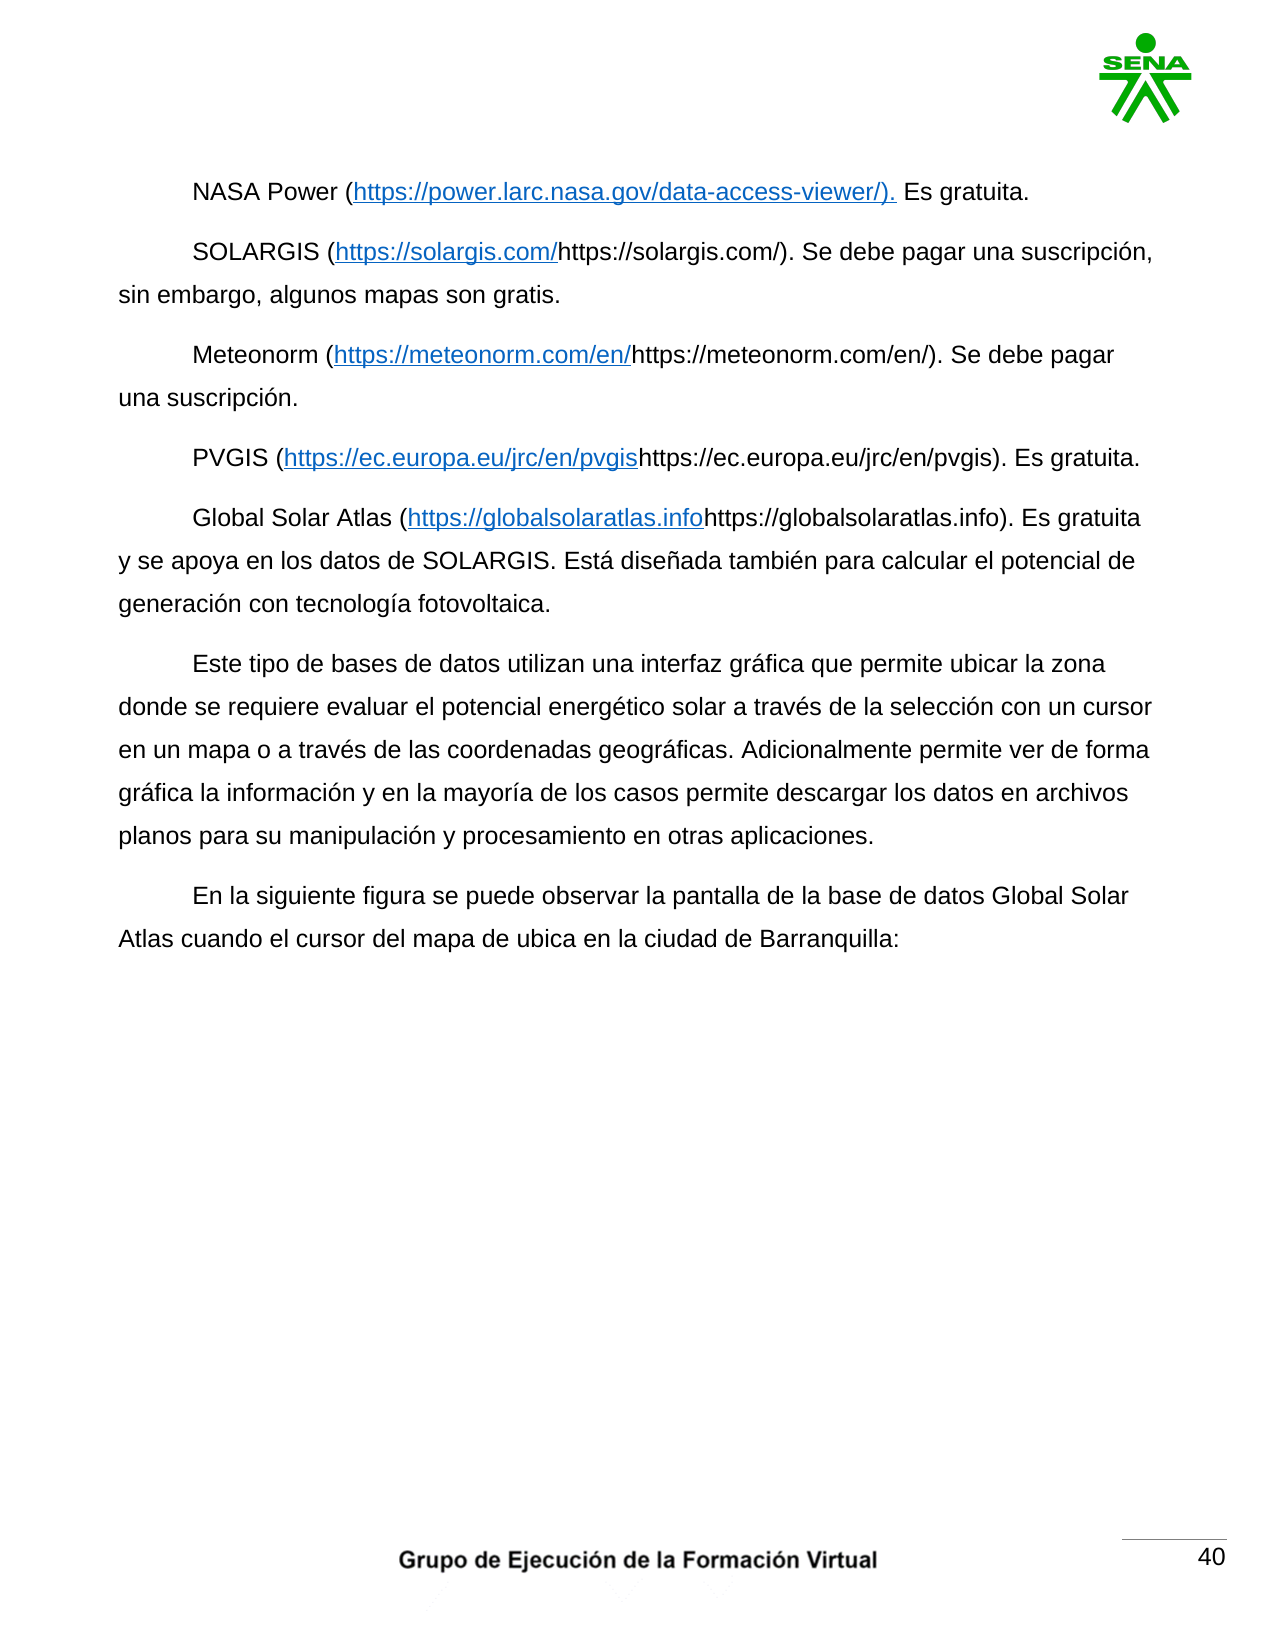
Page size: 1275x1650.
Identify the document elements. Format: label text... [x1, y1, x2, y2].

text Meteonorm (https://meteonorm.com/en/https://meteonorm.com/en/). Se debe pagar una suscripción. [118, 340, 1157, 412]
picture [1099, 33, 1192, 123]
text SOLARGIS (https://solargis.com/https://solargis.com/). Se debe pagar una suscripción, sin embargo, algunos mapas son gratis. [118, 237, 1157, 309]
text PVGIS (https://ec.europa.eu/jrc/en/pvgishttps://ec.europa.eu/jrc/en/pvgis). Es gratuita. [118, 443, 1157, 472]
picture [0, 1500, 1275, 1611]
text Este tipo de bases de datos utilizan una interfaz gráfica que permite ubicar la zona donde se requiere evaluar el potencial energético solar a través de la selección con un cursor en un mapa o a través de las coordenadas geográficas. Adicionalmente permite ver de forma gráfica la información y en la mayoría de los casos permite descargar los datos en archivos planos para su manipulación y procesamiento en otras aplicaciones. [118, 649, 1157, 850]
text NASA Power (https://power.larc.nasa.gov/data-access-viewer/). Es gratuita. [118, 177, 1157, 206]
text Global Solar Atlas (https://globalsolaratlas.infohttps://globalsolaratlas.info). Es gratuita y se apoya en los datos de SOLARGIS. Está diseñada también para calcular el potencial de generación con tecnología fotovoltaica. [118, 503, 1157, 618]
text En la siguiente figura se puede observar la pantalla de la base de datos Global Solar Atlas cuando el cursor del mapa de ubica en la ciudad de Barranquilla: [118, 881, 1157, 953]
